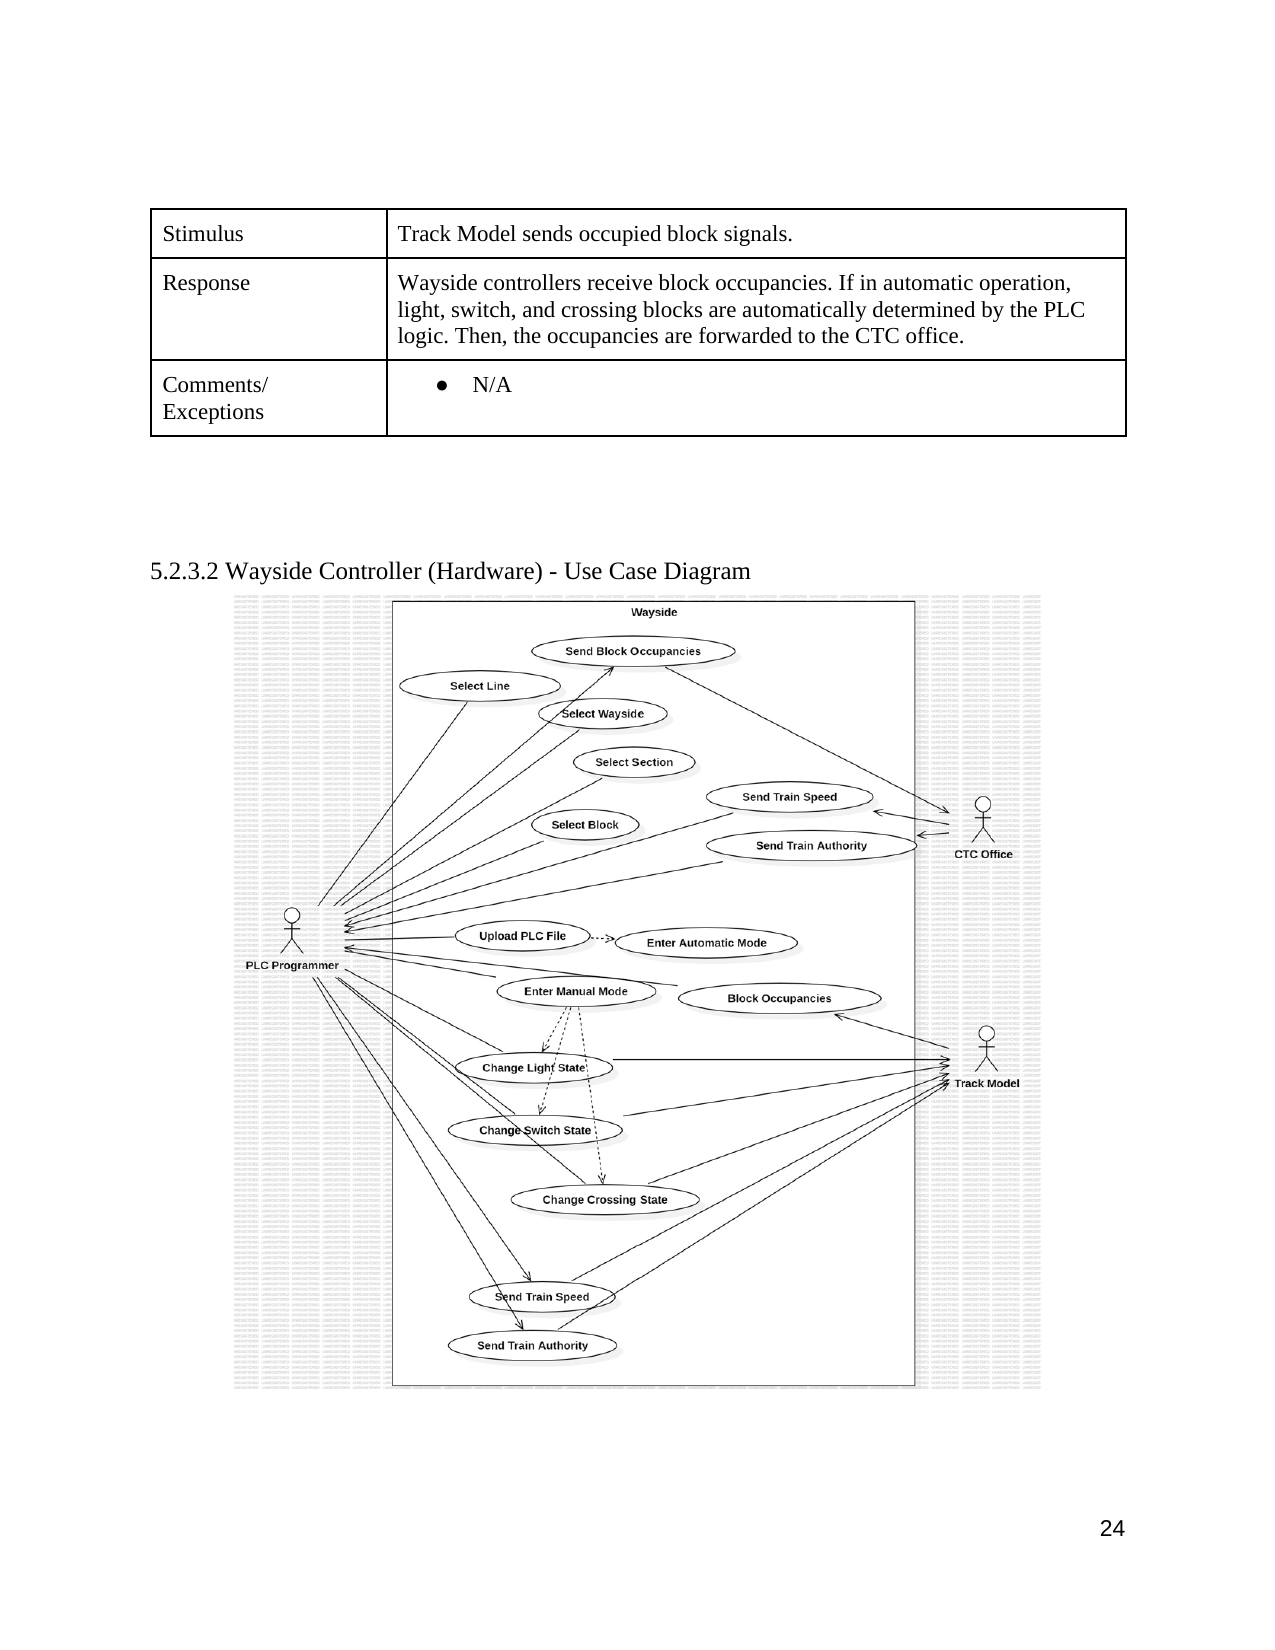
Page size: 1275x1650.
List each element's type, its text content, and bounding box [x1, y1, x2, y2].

table_cell Track Model sends occupied block signals. [388, 210, 1125, 257]
picture [233, 593, 1042, 1389]
subtitle 5.2.3.2 Wayside Controller (Hardware) - Use Case Diagram [150, 556, 1125, 585]
table_cell Stimulus [152, 210, 386, 257]
table_cell Comments/ Exceptions [152, 361, 386, 434]
table_cell Wayside controllers receive block occupancies. If in automatic operation, light, switch, and crossing blocks are automatically determined by the PLC logic. Then, the occupancies are forwarded to the CTC office. [388, 259, 1125, 359]
table_cell N/A [388, 361, 1125, 434]
table_cell Response [152, 259, 386, 359]
